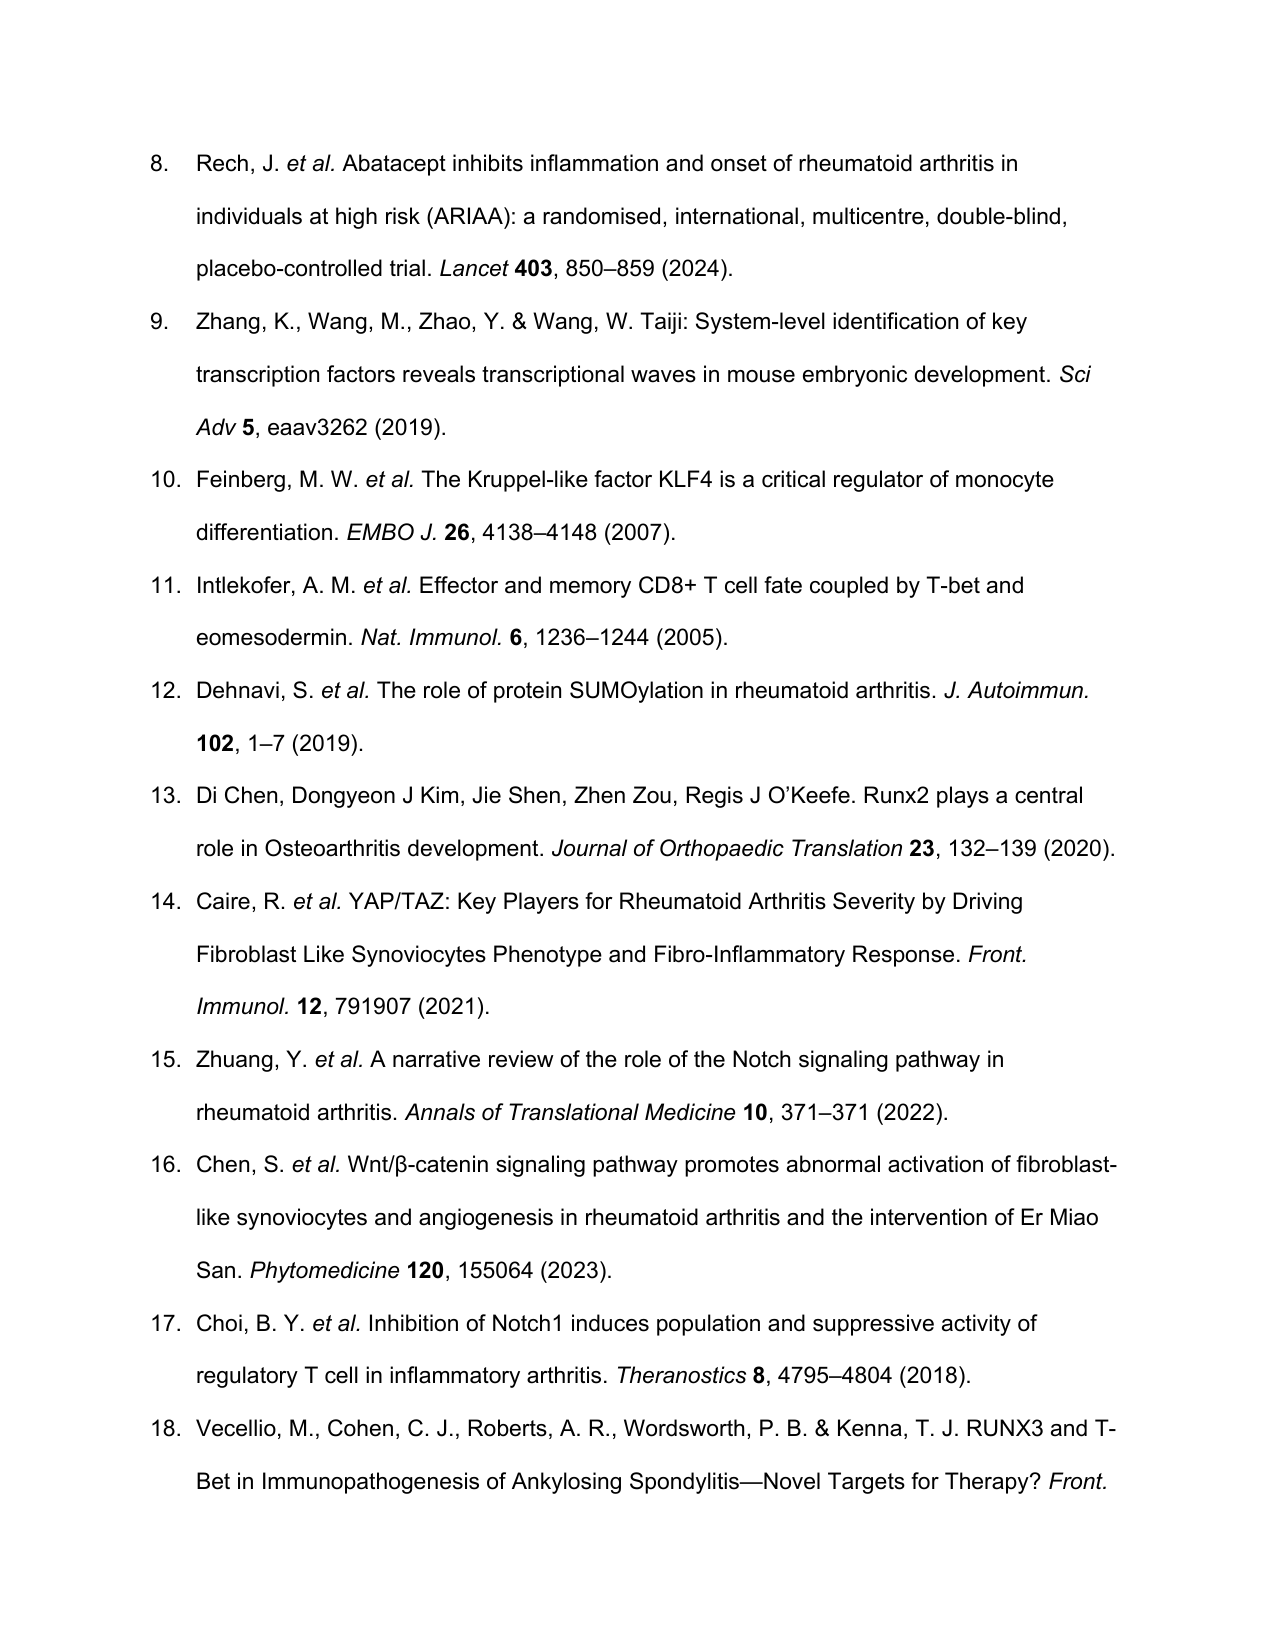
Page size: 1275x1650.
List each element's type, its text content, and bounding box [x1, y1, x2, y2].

text 13. Di Chen, Dongyeon J Kim, Jie Shen, Zhen Zou, Regis J O’Keefe. Runx2 plays a central role in Osteoarthritis development. Journal of Orthopaedic Translation 23, 132–139 (2020). [150, 782, 1125, 862]
text 8. Rech, J. et al. Abatacept inhibits inflammation and onset of rheumatoid arthritis in individuals at high risk (ARIAA): a randomised, international, multicentre, double-blind, placebo-controlled trial. Lancet 403, 850–859 (2024). [150, 150, 1125, 282]
text 17. Choi, B. Y. et al. Inhibition of Notch1 induces population and suppressive activity of regulatory T cell in inflammatory arthritis. Theranostics 8, 4795–4804 (2018). [150, 1309, 1125, 1389]
text 16. Chen, S. et al. Wnt/β-catenin signaling pathway promotes abnormal activation of fibroblast-like synoviocytes and angiogenesis in rheumatoid arthritis and the intervention of Er Miao San. Phytomedicine 120, 155064 (2023). [150, 1151, 1125, 1283]
text 9. Zhang, K., Wang, M., Zhao, Y. & Wang, W. Taiji: System-level identification of key transcription factors reveals transcriptional waves in mouse embryonic development. Sci Adv 5, eaav3262 (2019). [150, 308, 1125, 440]
text 15. Zhuang, Y. et al. A narrative review of the role of the Notch signaling pathway in rheumatoid arthritis. Annals of Translational Medicine 10, 371–371 (2022). [150, 1046, 1125, 1125]
text 12. Dehnavi, S. et al. The role of protein SUMOylation in rheumatoid arthritis. J. Autoimmun. 102, 1–7 (2019). [150, 677, 1125, 756]
text 11. Intlekofer, A. M. et al. Effector and memory CD8+ T cell fate coupled by T-bet and eomesodermin. Nat. Immunol. 6, 1236–1244 (2005). [150, 572, 1125, 651]
text 14. Caire, R. et al. YAP/TAZ: Key Players for Rheumatoid Arthritis Severity by Driving Fibroblast Like Synoviocytes Phenotype and Fibro-Inflammatory Response. Front. Immunol. 12, 791907 (2021). [150, 888, 1125, 1020]
text 10. Feinberg, M. W. et al. The Kruppel-like factor KLF4 is a critical regulator of monocyte differentiation. EMBO J. 26, 4138–4148 (2007). [150, 466, 1125, 545]
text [150, 1415, 1125, 1494]
